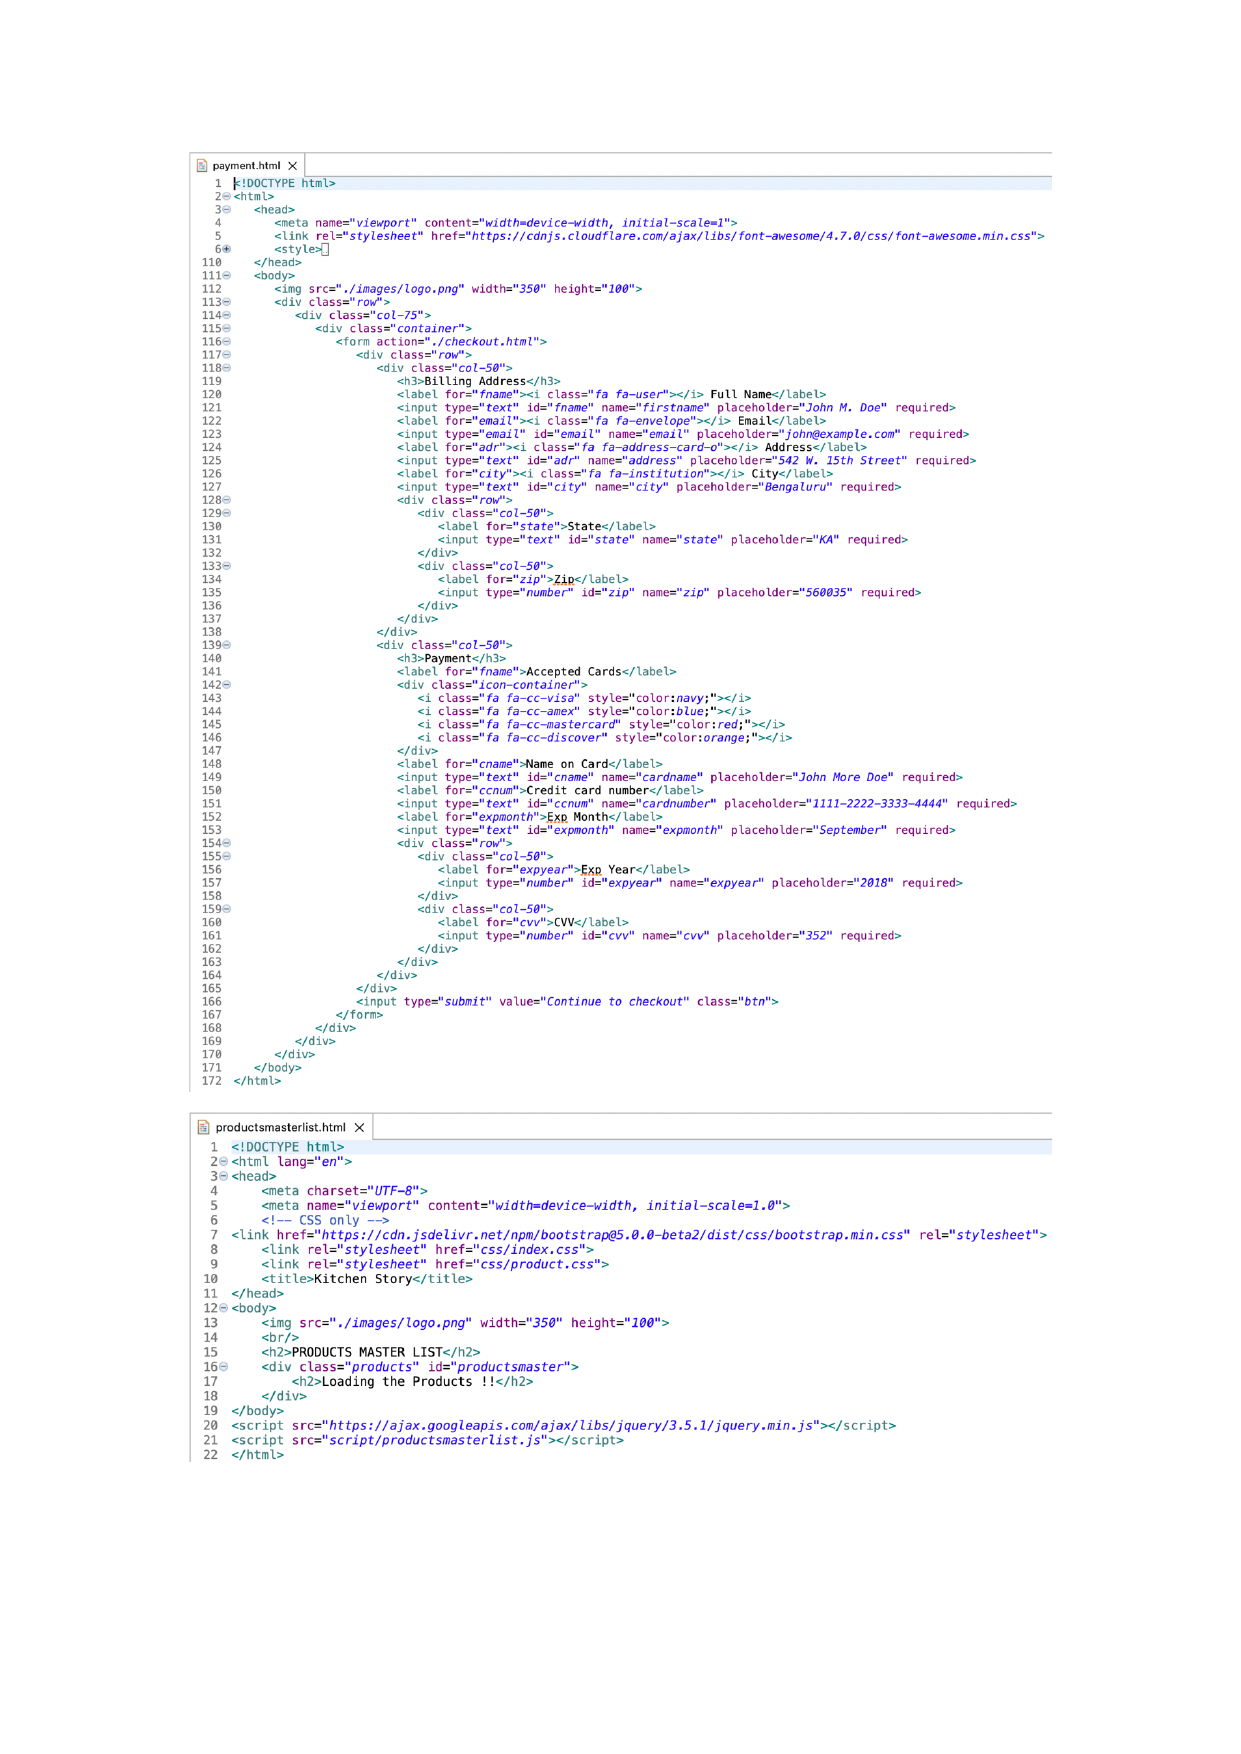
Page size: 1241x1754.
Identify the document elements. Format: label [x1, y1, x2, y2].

picture [187, 1110, 1053, 1462]
picture [187, 150, 1053, 1092]
